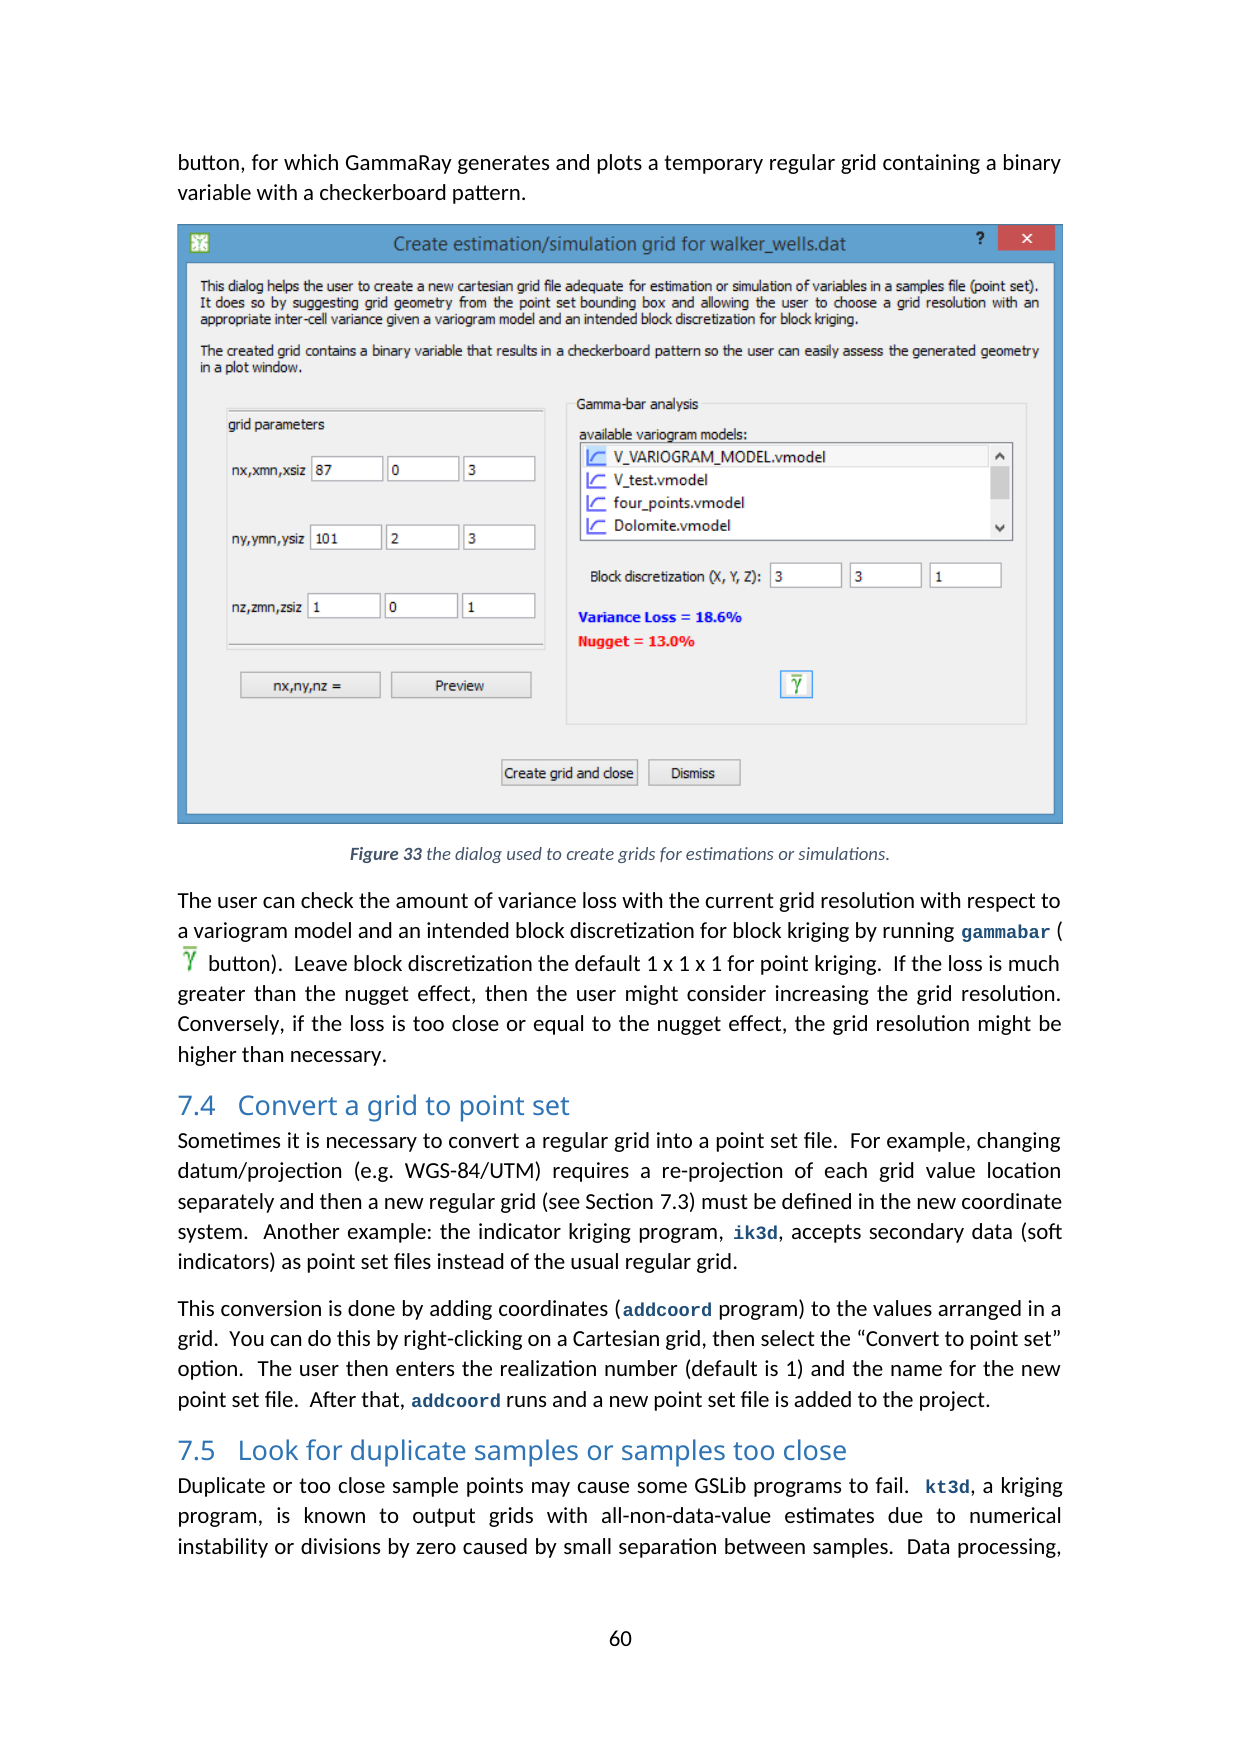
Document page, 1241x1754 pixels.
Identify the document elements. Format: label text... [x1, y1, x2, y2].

subtitle Look for duplicate samples or samples too close [177, 1432, 1063, 1468]
subtitle Convert a grid to point set [177, 1087, 1063, 1123]
text This conversion is done by adding coordinates (addcoord program) to the values arranged in a grid. You can do this by right-clicking on a Cartesian grid, then select the “Convert to point set” option. The user then enters the realization number (default is 1) and the name for the new point set file. After that, addcoord runs and a new point set file is added to the project. [177, 1294, 1063, 1413]
text Sometimes it is necessary to convert a regular grid into a point set file. For example, changing datum/projection (e.g. WGS-84/UTM) requires a re-projection of each grid value location separately and then a new regular grid (see Section 7.3) must be defined in the new coordinate system. Another example: the indicator kriging program, ik3d, accepts secondary data (soft indicators) as point set files instead of the usual regular grid. [177, 1126, 1063, 1275]
text The user can check the amount of variance loss with the current grid resolution with respect to a variogram model and an intended block discretization for block kriging by running gammabar ( button). Leave block discretization the default 1 x 1 x 1 for point kriging. If the loss is much greater than the nugget effect, then the user might consider increasing the grid resolution. Conversely, if the loss is too close or equal to the nugget effect, the grid resolution might be higher than necessary. [177, 886, 1063, 1068]
picture [177, 946, 203, 972]
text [177, 148, 1063, 206]
text Figure 33 the dialog used to create grids for estimations or simulations. [177, 842, 1063, 865]
picture [177, 224, 1063, 824]
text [177, 1471, 1063, 1560]
